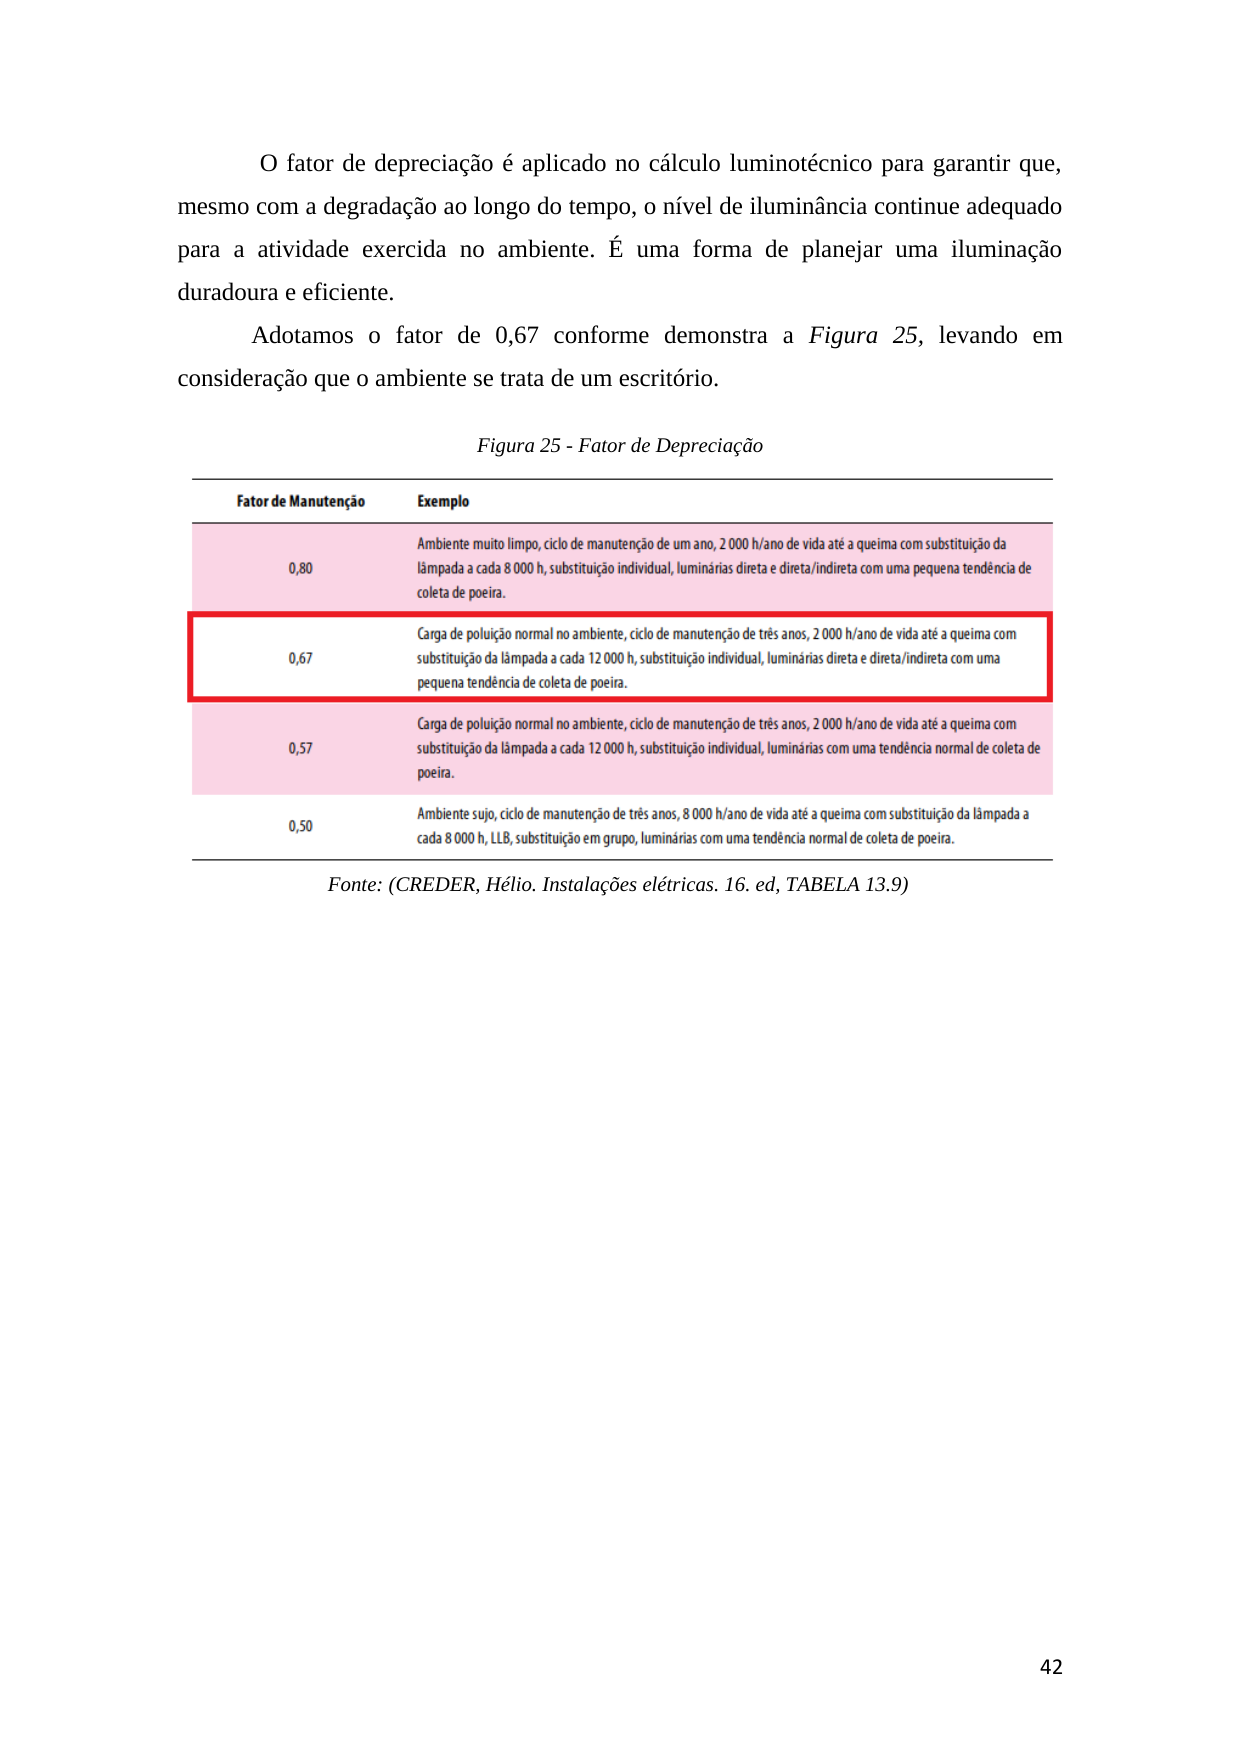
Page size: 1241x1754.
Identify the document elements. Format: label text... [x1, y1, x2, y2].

text Adotamos o fator de 0,67 conforme demonstra a Figura 25, levando em consideração que o ambiente se trata de um escritório. [177, 320, 1063, 392]
picture [180, 469, 1063, 863]
text O fator de depreciação é aplicado no cálculo luminotécnico para garantir que, mesmo com a degradação ao longo do tempo, o nível de iluminância continue adequado para a atividade exercida no ambiente. É uma forma de planejar uma iluminação duradoura e eficiente. [177, 148, 1063, 306]
